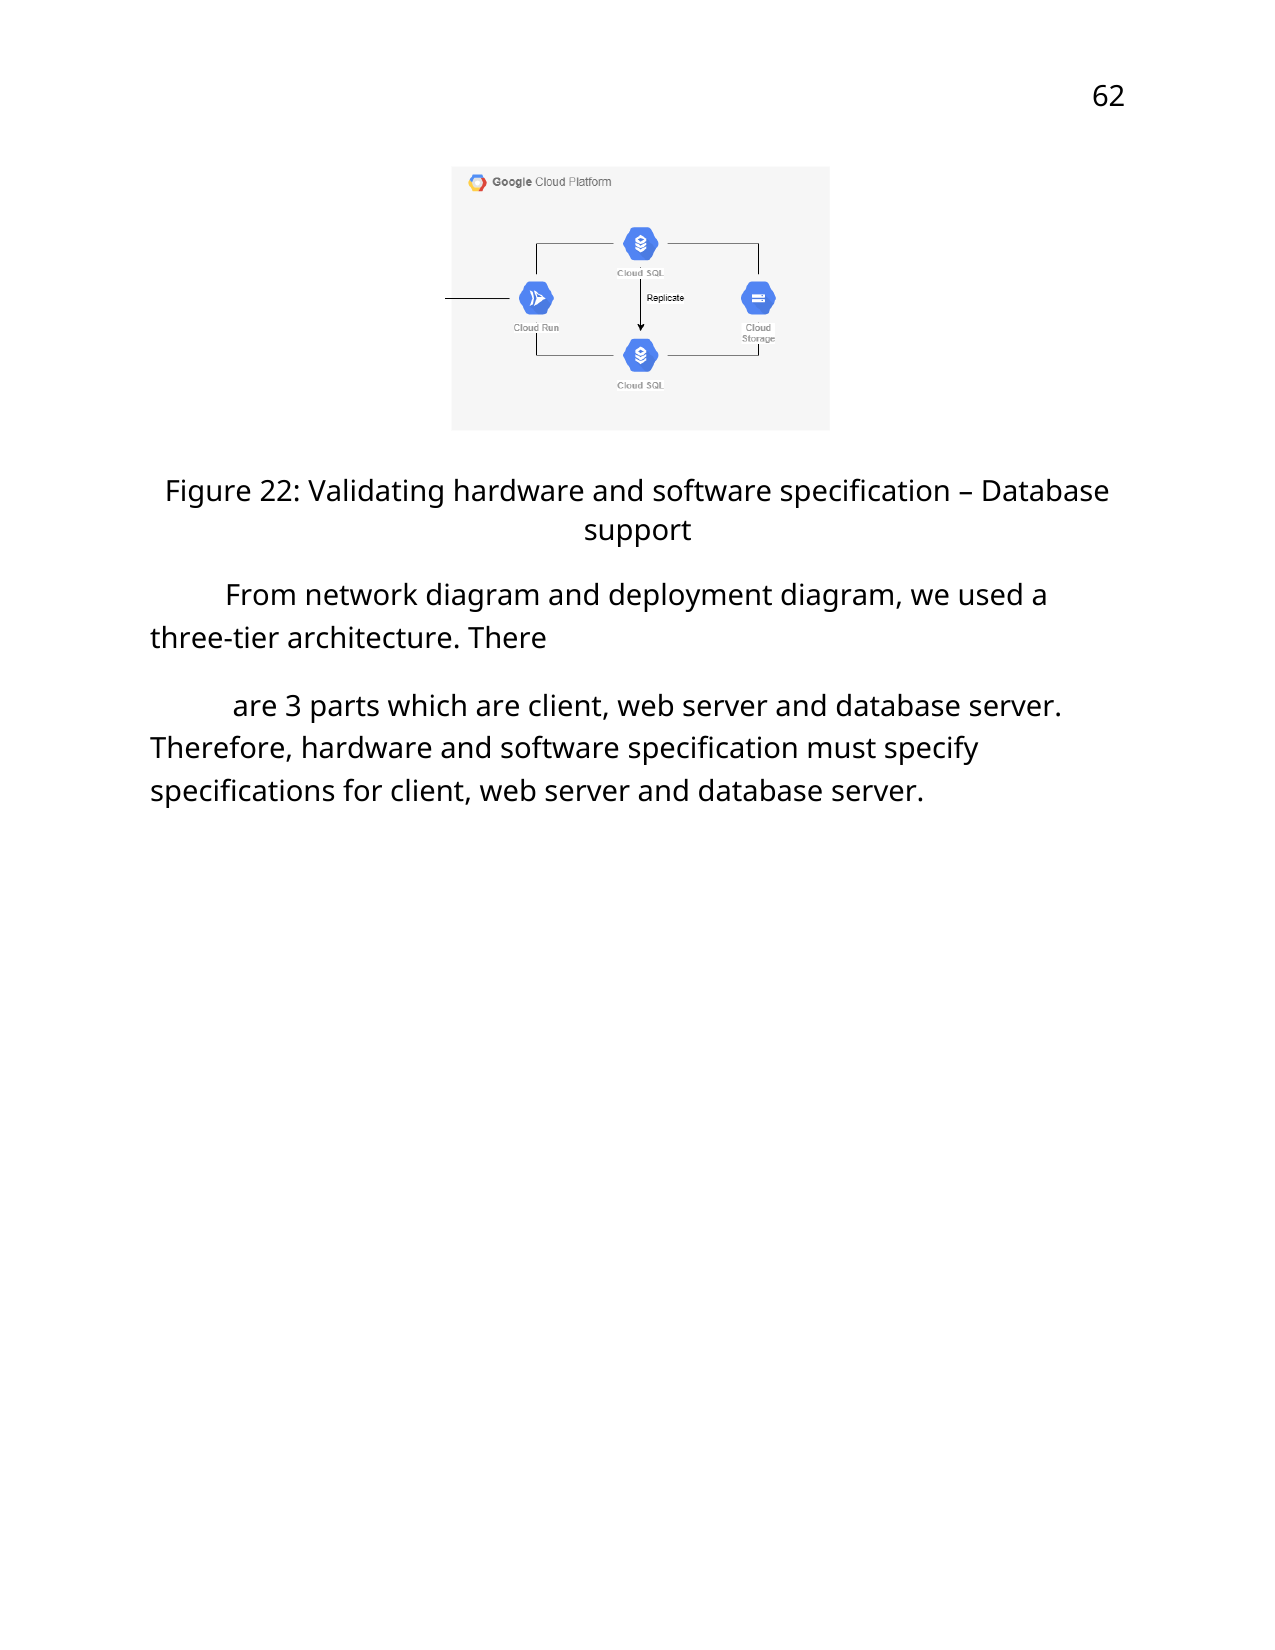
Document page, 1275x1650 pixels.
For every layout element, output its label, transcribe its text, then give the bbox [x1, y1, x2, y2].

text Figure 22: Validating hardware and software specification – Database support [150, 470, 1125, 549]
text From network diagram and deployment diagram, we used a three-tier architecture. There [150, 574, 1125, 657]
text are 3 parts which are client, web server and database server. Therefore, hardware and software specification must specify specifications for client, web server and database server. [150, 685, 1125, 810]
picture [445, 150, 830, 450]
